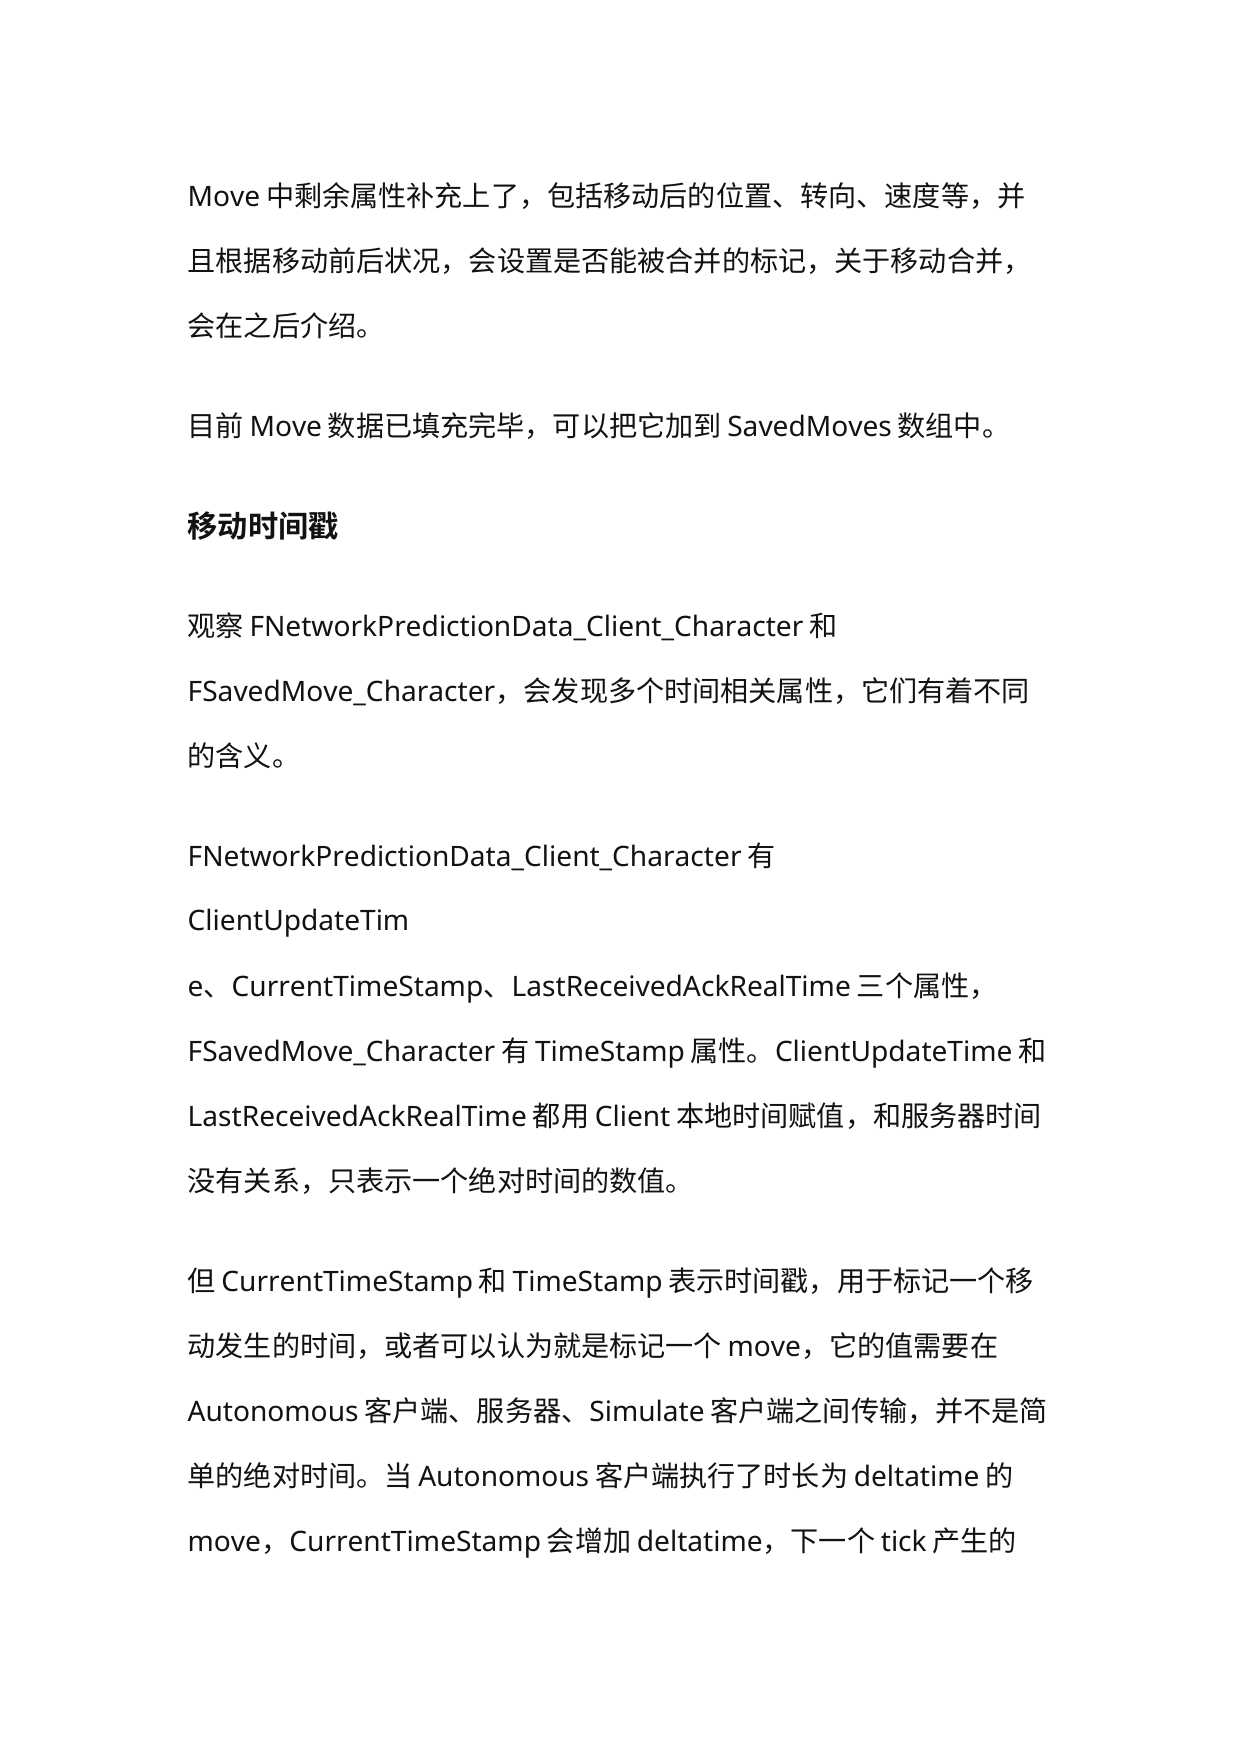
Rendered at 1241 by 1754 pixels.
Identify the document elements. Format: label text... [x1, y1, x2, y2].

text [187, 162, 1053, 357]
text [187, 1247, 1053, 1572]
text FNetworkPredictionData_Client_Character有ClientUpdateTime、CurrentTimeStamp、LastReceivedAckRealTime三个属性，FSavedMove_Character有TimeStamp属性。ClientUpdateTime和LastReceivedAckRealTime都用Client本地时间赋值，和服务器时间没有关系，只表示一个绝对时间的数值。 [187, 822, 1053, 1212]
text 移动时间戳 [187, 492, 1053, 557]
text 观察FNetworkPredictionData_Client_Character和FSavedMove_Character，会发现多个时间相关属性，它们有着不同的含义。 [187, 592, 1053, 787]
text 目前Move数据已填充完毕，可以把它加到SavedMoves数组中。 [187, 392, 1053, 457]
